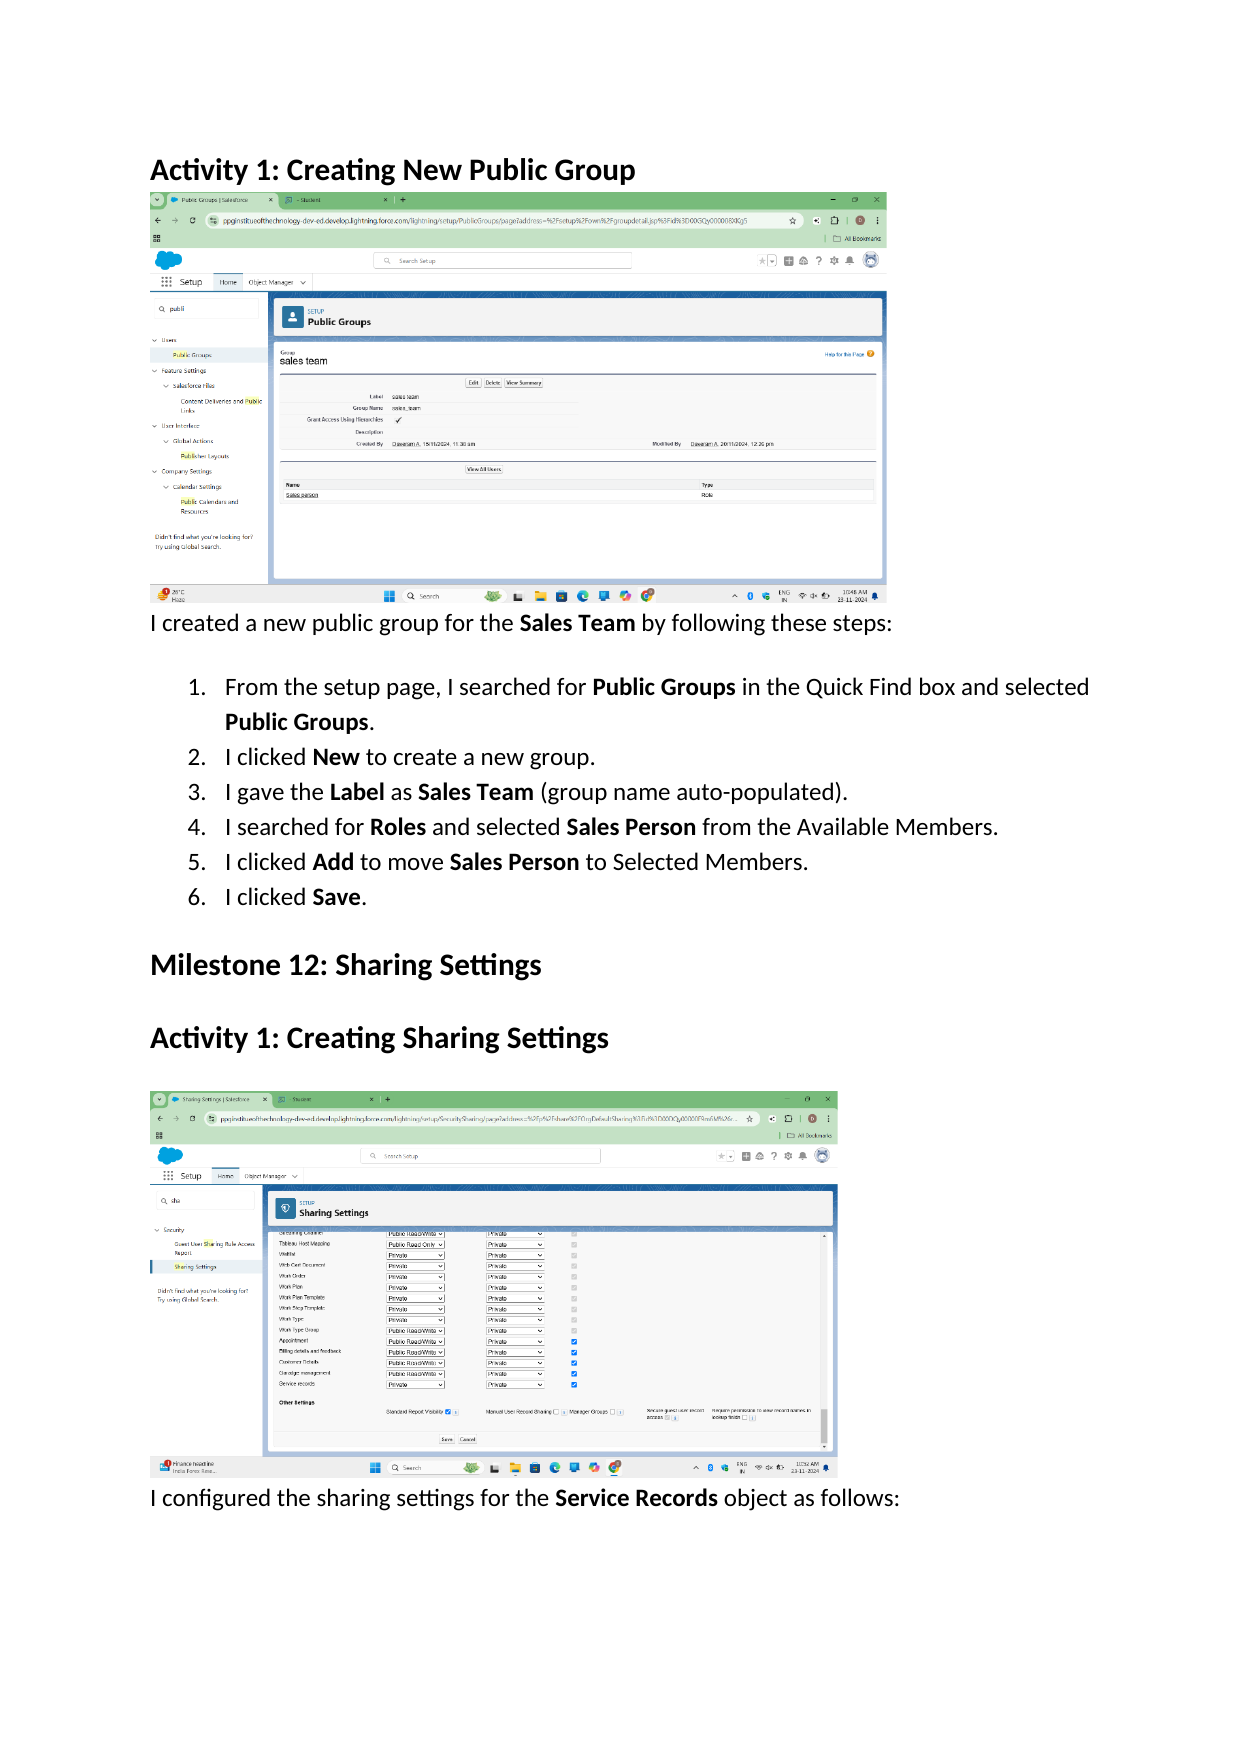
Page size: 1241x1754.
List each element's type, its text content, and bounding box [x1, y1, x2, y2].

list I clicked Save. [187, 881, 1090, 911]
list I clicked Add to move Sales Person to Selected Members. [187, 846, 1090, 876]
text Activity 1: Creating Sharing Settings [150, 1018, 1090, 1056]
list I gave the Label as Sales Team (group name auto-populated). [187, 776, 1090, 806]
picture [150, 192, 887, 603]
list I searched for Roles and selected Sales Person from the Available Members. [187, 811, 1090, 841]
picture [150, 1091, 838, 1478]
list I clicked New to create a new group. [187, 741, 1090, 771]
list From the setup page, I searched for Public Groups in the Quick Find box and selected Public Groups. [187, 671, 1090, 736]
text Milestone 12: Sharing Settings [150, 945, 1090, 983]
